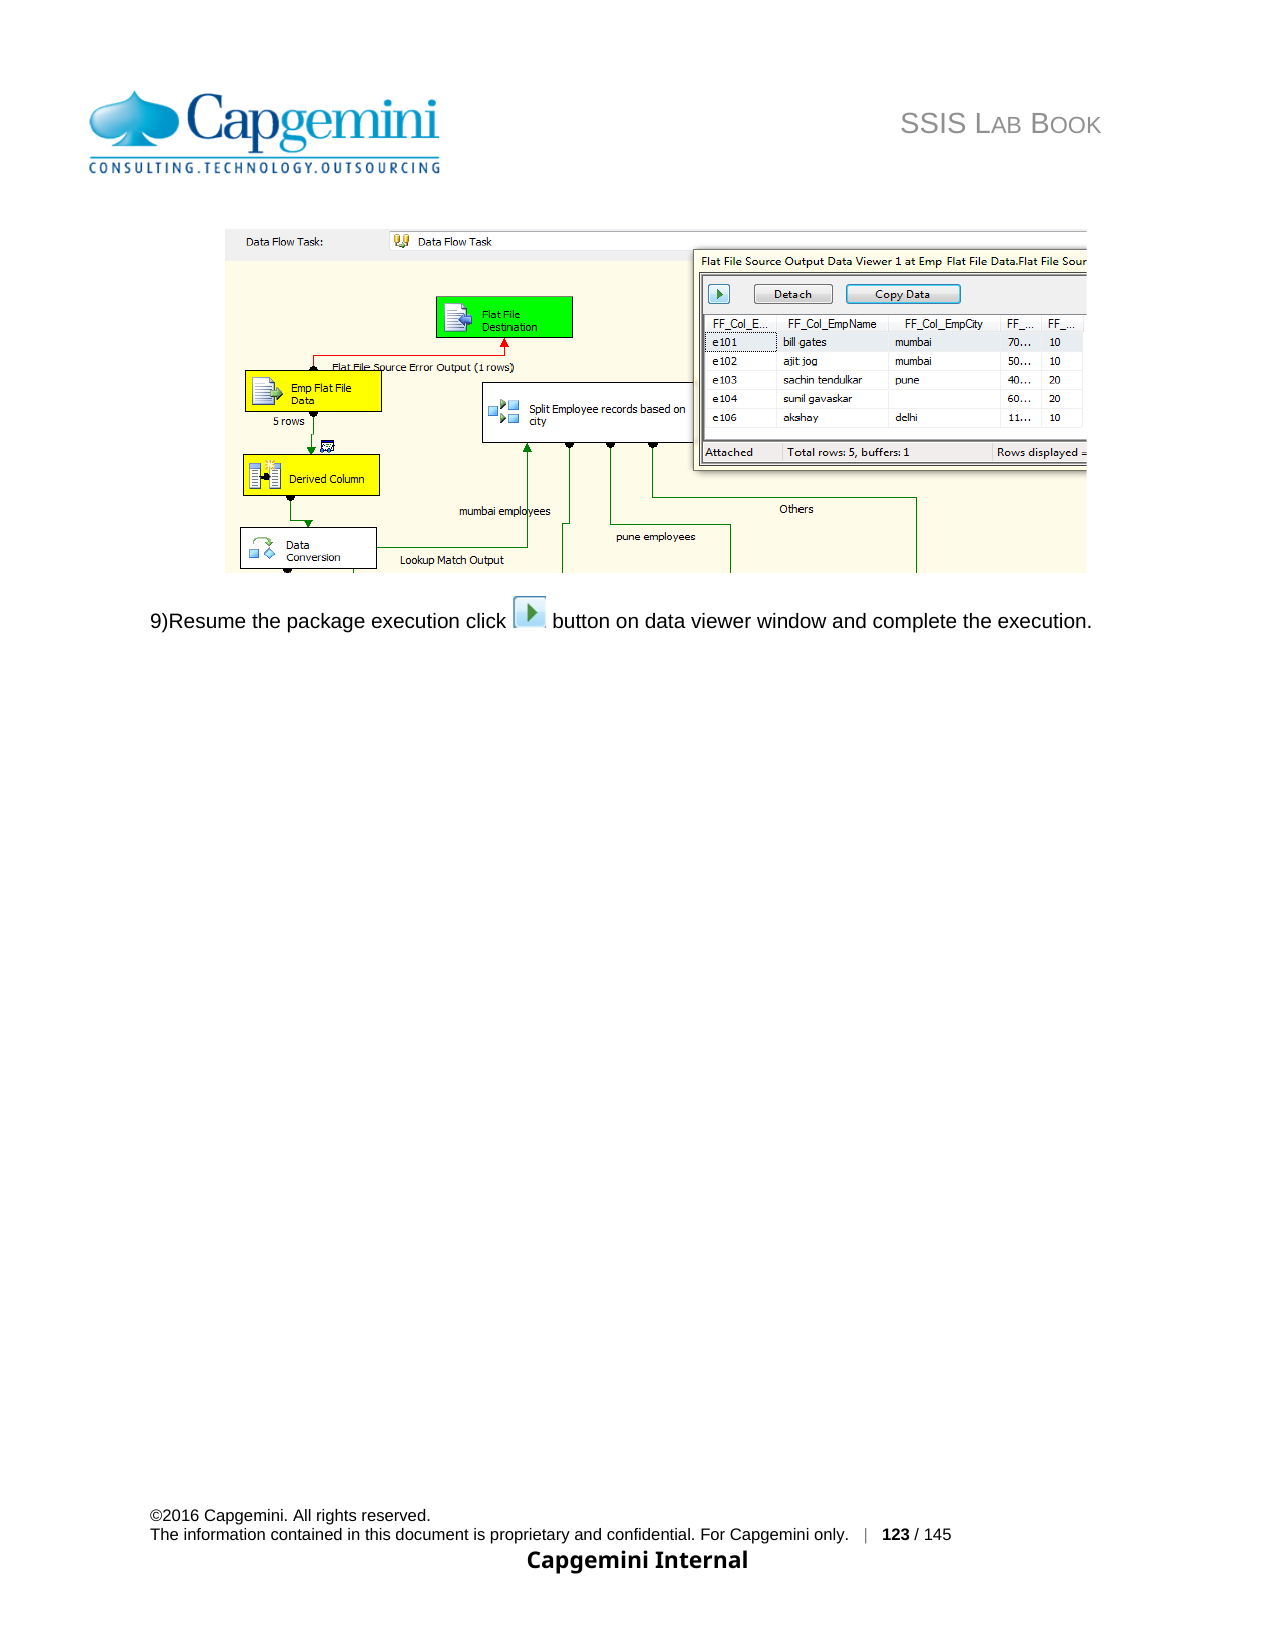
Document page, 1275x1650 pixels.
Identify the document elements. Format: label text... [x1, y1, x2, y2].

text 9)Resume the package execution click button on data viewer window and complete the execution. [150, 597, 1125, 632]
picture [512, 596, 547, 628]
picture [87, 89, 443, 177]
picture [225, 229, 1087, 573]
